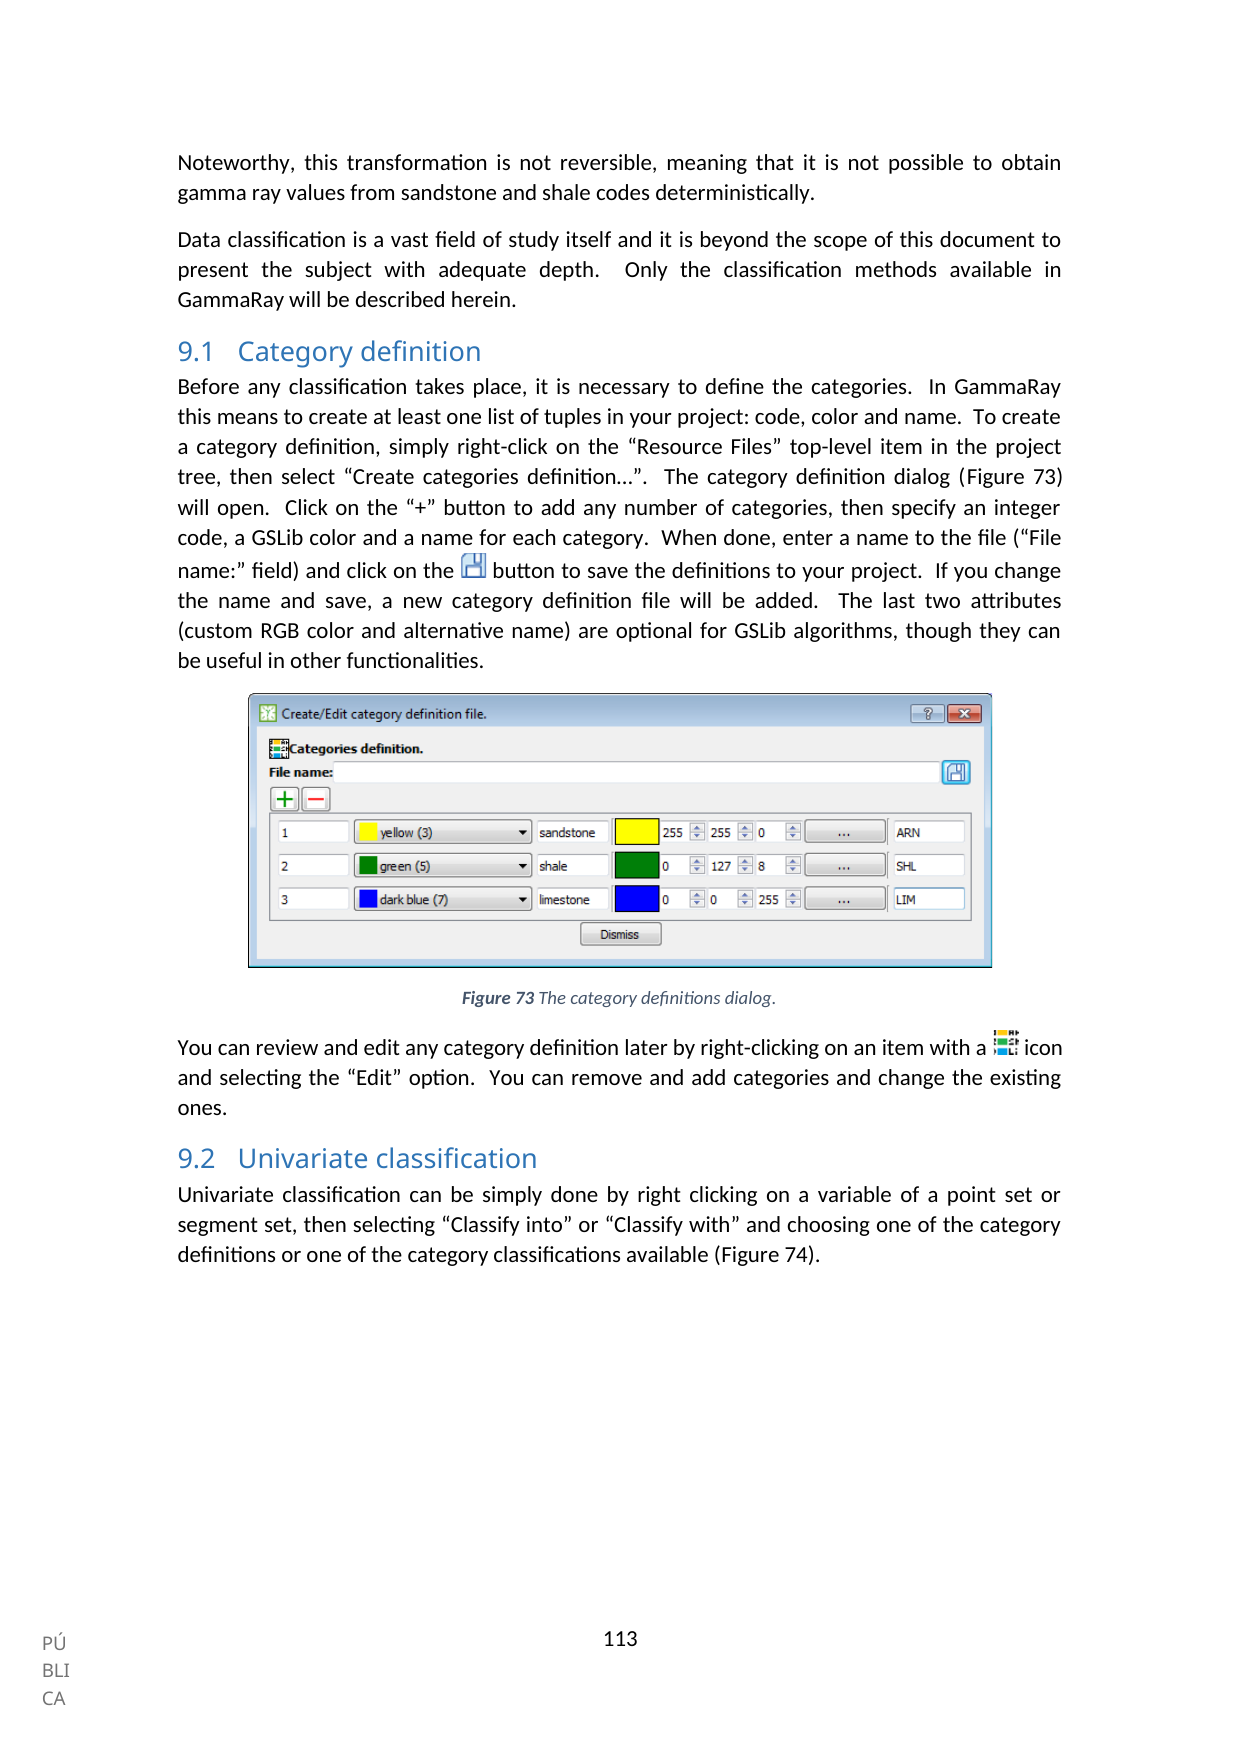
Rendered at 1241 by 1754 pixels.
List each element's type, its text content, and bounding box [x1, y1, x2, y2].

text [177, 148, 1063, 206]
picture [248, 693, 993, 968]
subtitle Category definition [177, 332, 1063, 369]
text Before any classification takes place, it is necessary to define the categories. In GammaRay this means to create at least one list of tuples in your project: code, color and name. To create a category definition, simply right-click on the “Resource Files” top-level item in the project tree, then select “Create categories definition…”. The category definition dialog (Figure 72) will open. Click on the “+” button to add any number of categories, then specify an integer code, a GSLib color and a name for each category. When done, enter a name to the file (“File name:” field) and click on the button to save the definitions to your project. If you change the name and save, a new category definition file will be added. The last two attributes (custom RGB color and alternative name) are optional for GSLib algorithms, though they can be useful in other functionalities. [177, 372, 1063, 674]
text Univariate classification can be simply done by right clicking on a variable of a point set or segment set, then selecting “Classify into” or “Classify with” and choosing one of the category definitions or one of the category classifications available (Figure 73). [177, 1180, 1063, 1268]
text You can review and edit any category definition later by right-clicking on an item with a icon and selecting the “Edit” option. You can remove and add categories and change the existing ones. [177, 1030, 1063, 1121]
text Data classification is a vast field of study itself and it is beyond the scope of this document to present the subject with adequate depth. Only the classification methods available in GammaRay will be described herein. [177, 225, 1063, 313]
text Figure 73 The category definitions dialog. [177, 986, 1063, 1009]
subtitle Univariate classification [177, 1140, 1063, 1177]
picture [461, 553, 487, 578]
picture [993, 1030, 1019, 1055]
